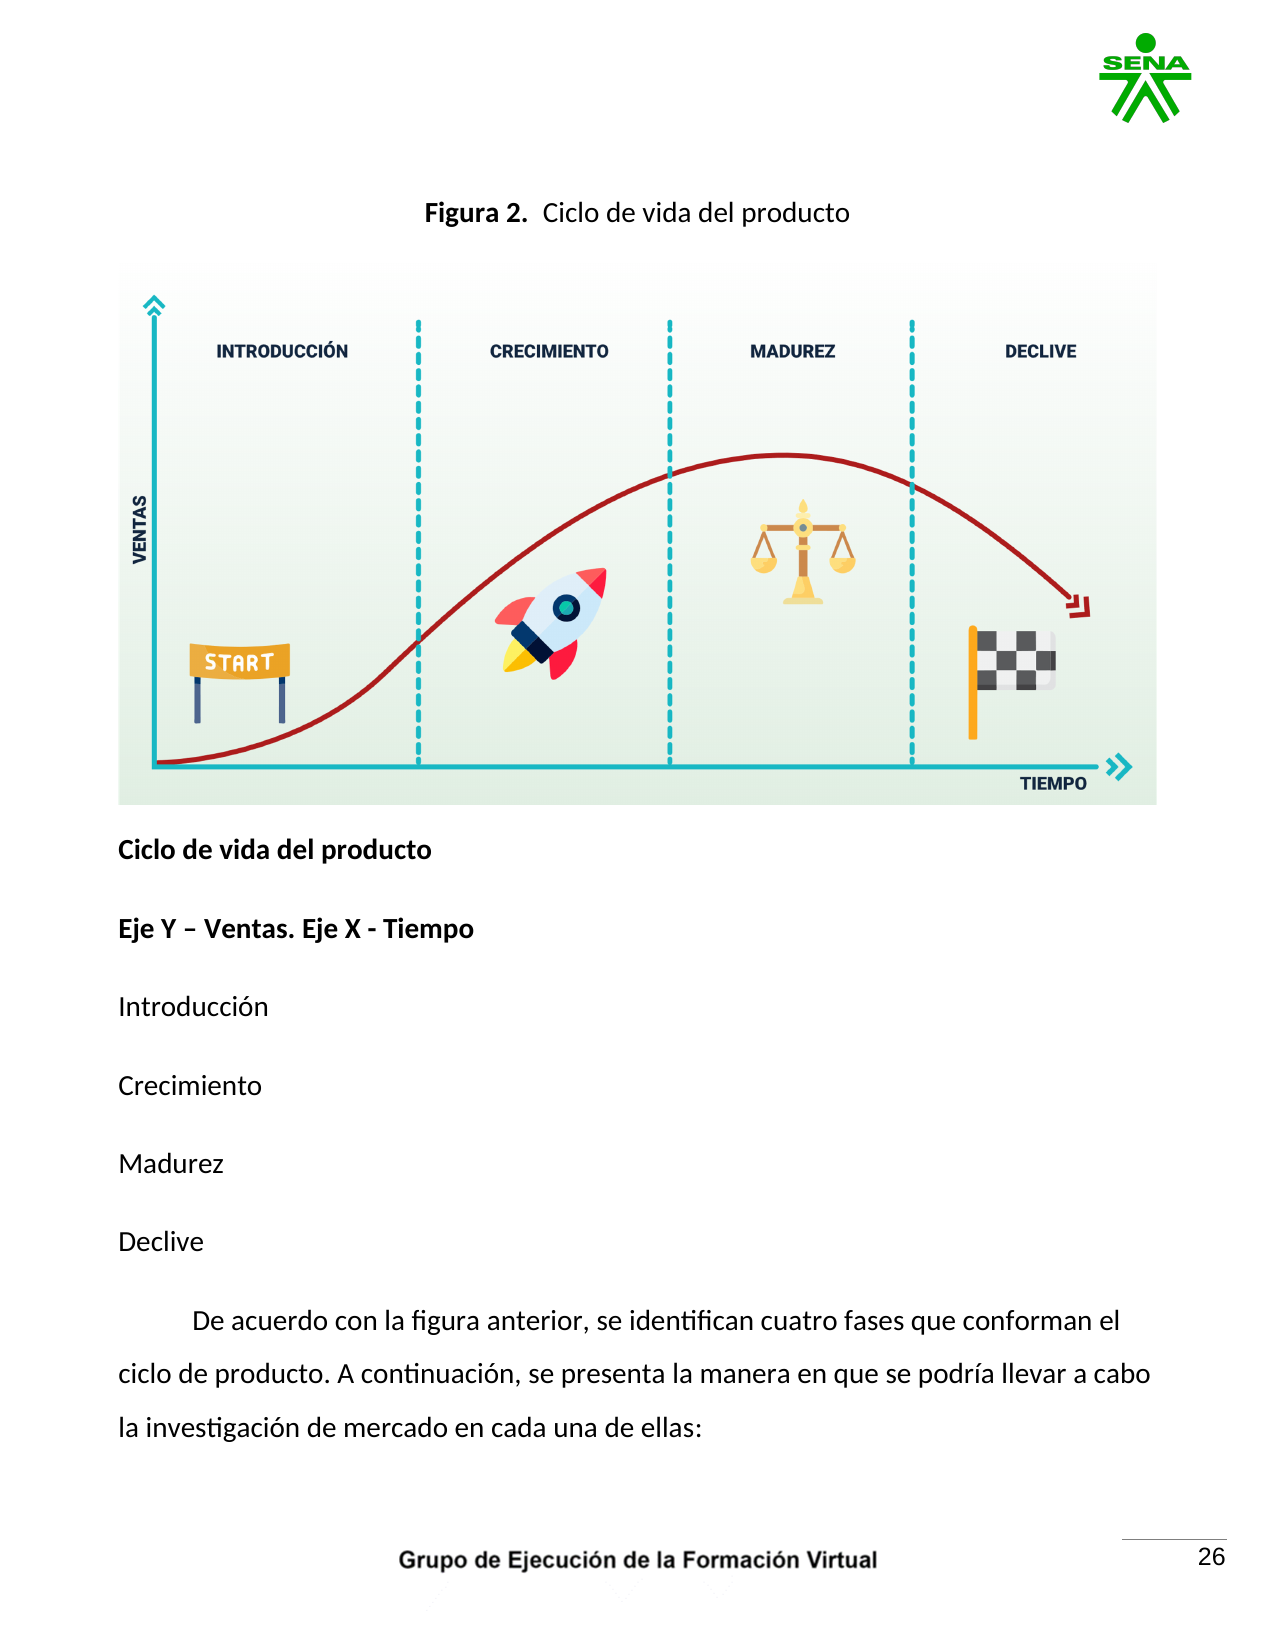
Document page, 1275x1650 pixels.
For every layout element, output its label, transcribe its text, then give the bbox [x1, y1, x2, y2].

text Declive [118, 1223, 1157, 1259]
text Introducción [118, 988, 1157, 1024]
text Crecimiento [118, 1067, 1157, 1102]
picture [118, 263, 1157, 805]
text Eje Y – Ventas. Eje X - Tiempo [118, 910, 1157, 945]
text De acuerdo con la figura anterior, se identifican cuatro fases que conforman el ciclo de producto. A continuación, se presenta la manera en que se podría llevar a cabo la investigación de mercado en cada una de ellas: [118, 1302, 1157, 1444]
text Ciclo de vida del producto [118, 831, 1157, 867]
picture [0, 1500, 1275, 1611]
picture [1099, 33, 1192, 123]
text Ciclo de vida del producto [118, 194, 1157, 229]
text Madurez [118, 1145, 1157, 1181]
